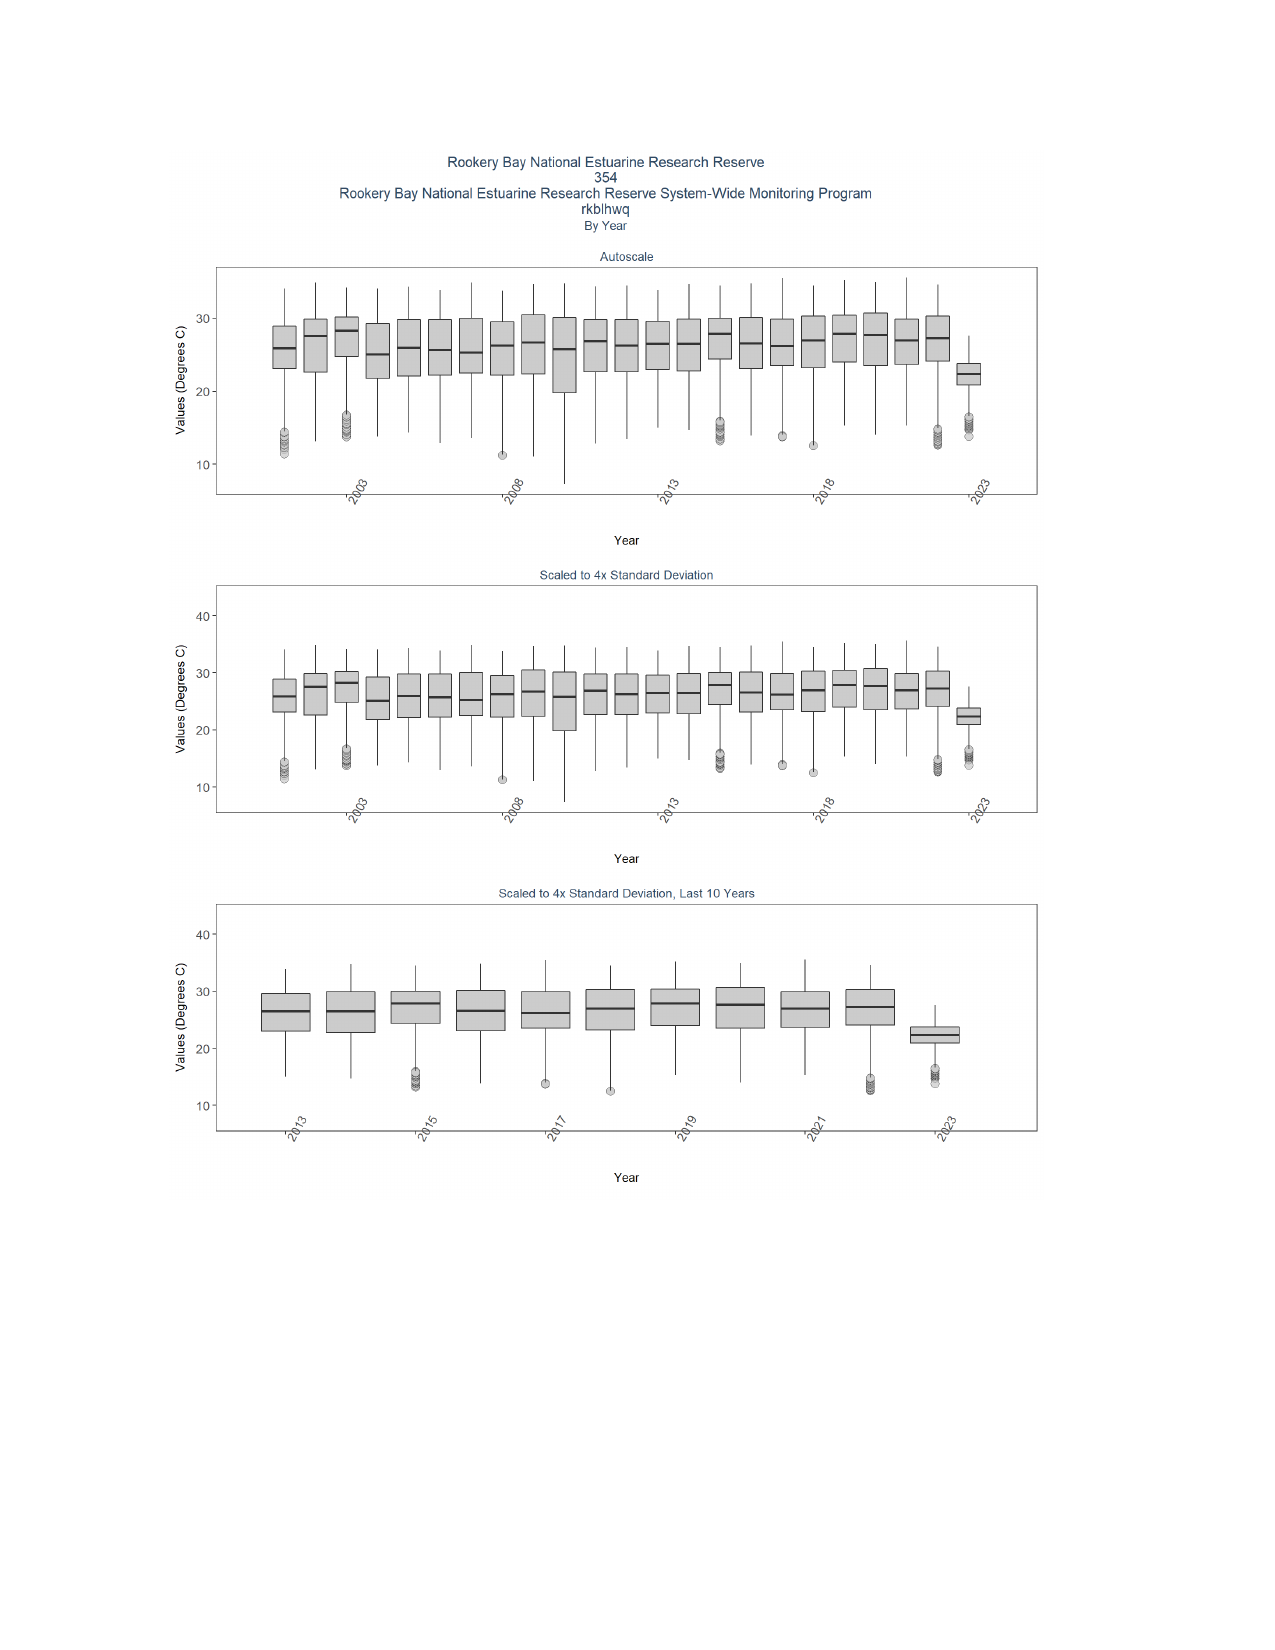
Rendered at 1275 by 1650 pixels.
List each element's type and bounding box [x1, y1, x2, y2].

picture [168, 150, 1044, 1200]
